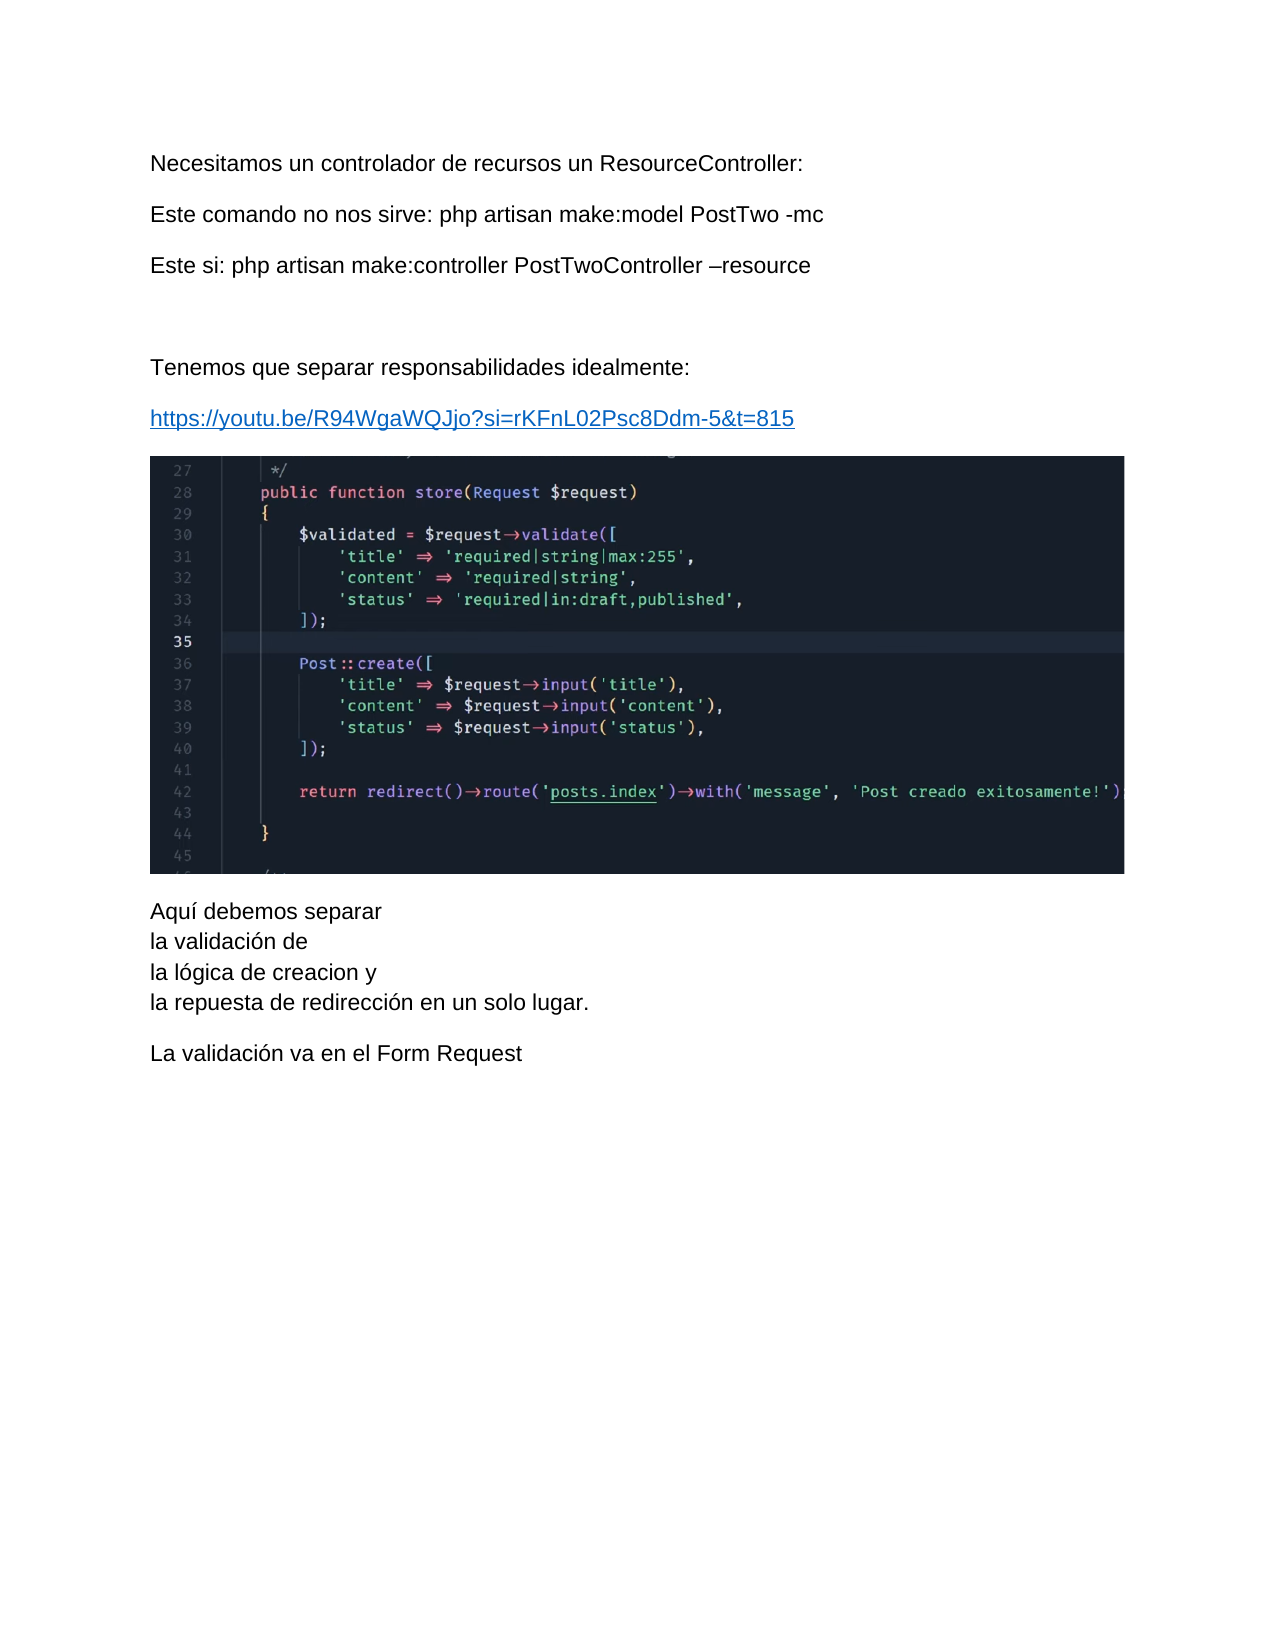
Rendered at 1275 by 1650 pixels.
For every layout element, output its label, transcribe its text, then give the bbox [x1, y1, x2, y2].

text https://youtu.be/R94WgaWQJjo?si=rKFnL02Psc8Ddm-5&t=815 [150, 405, 1125, 432]
text Este si: php artisan make:controller PostTwoController –resource [150, 252, 1125, 278]
text La validación va en el Form Request [150, 1040, 1125, 1096]
text Este comando no nos sirve: php artisan make:model PostTwo -mc [150, 201, 1125, 227]
picture [150, 456, 1125, 874]
text Necesitamos un controlador de recursos un ResourceController: [150, 150, 1125, 176]
text Aquí debemos separar la validación de la lógica de creacion y la repuesta de redirección en un solo lugar. [150, 898, 1125, 1015]
text Tenemos que separar responsabilidades idealmente: [150, 354, 1125, 381]
